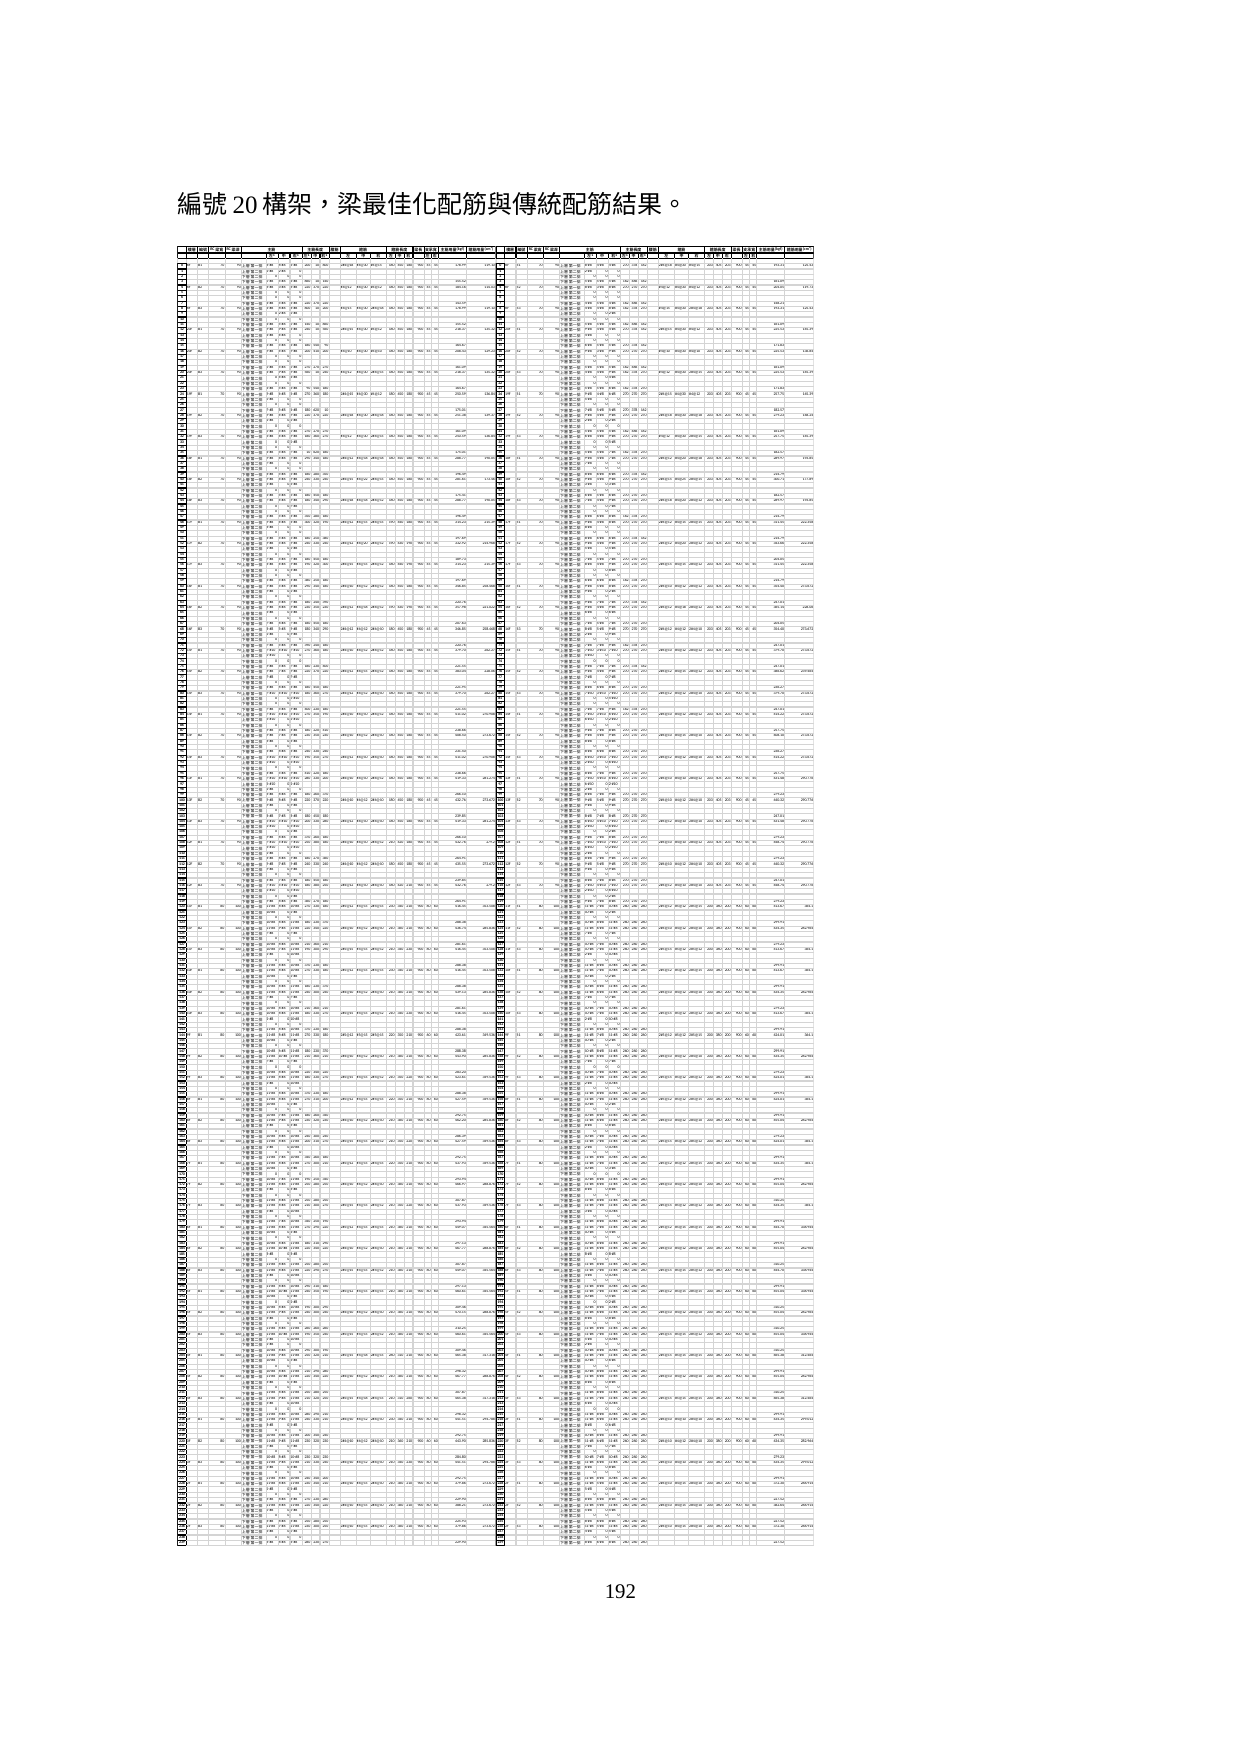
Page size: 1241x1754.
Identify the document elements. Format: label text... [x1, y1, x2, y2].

text 編號20構架，梁最佳化配筋與傳統配筋結果。 [177, 184, 1063, 222]
